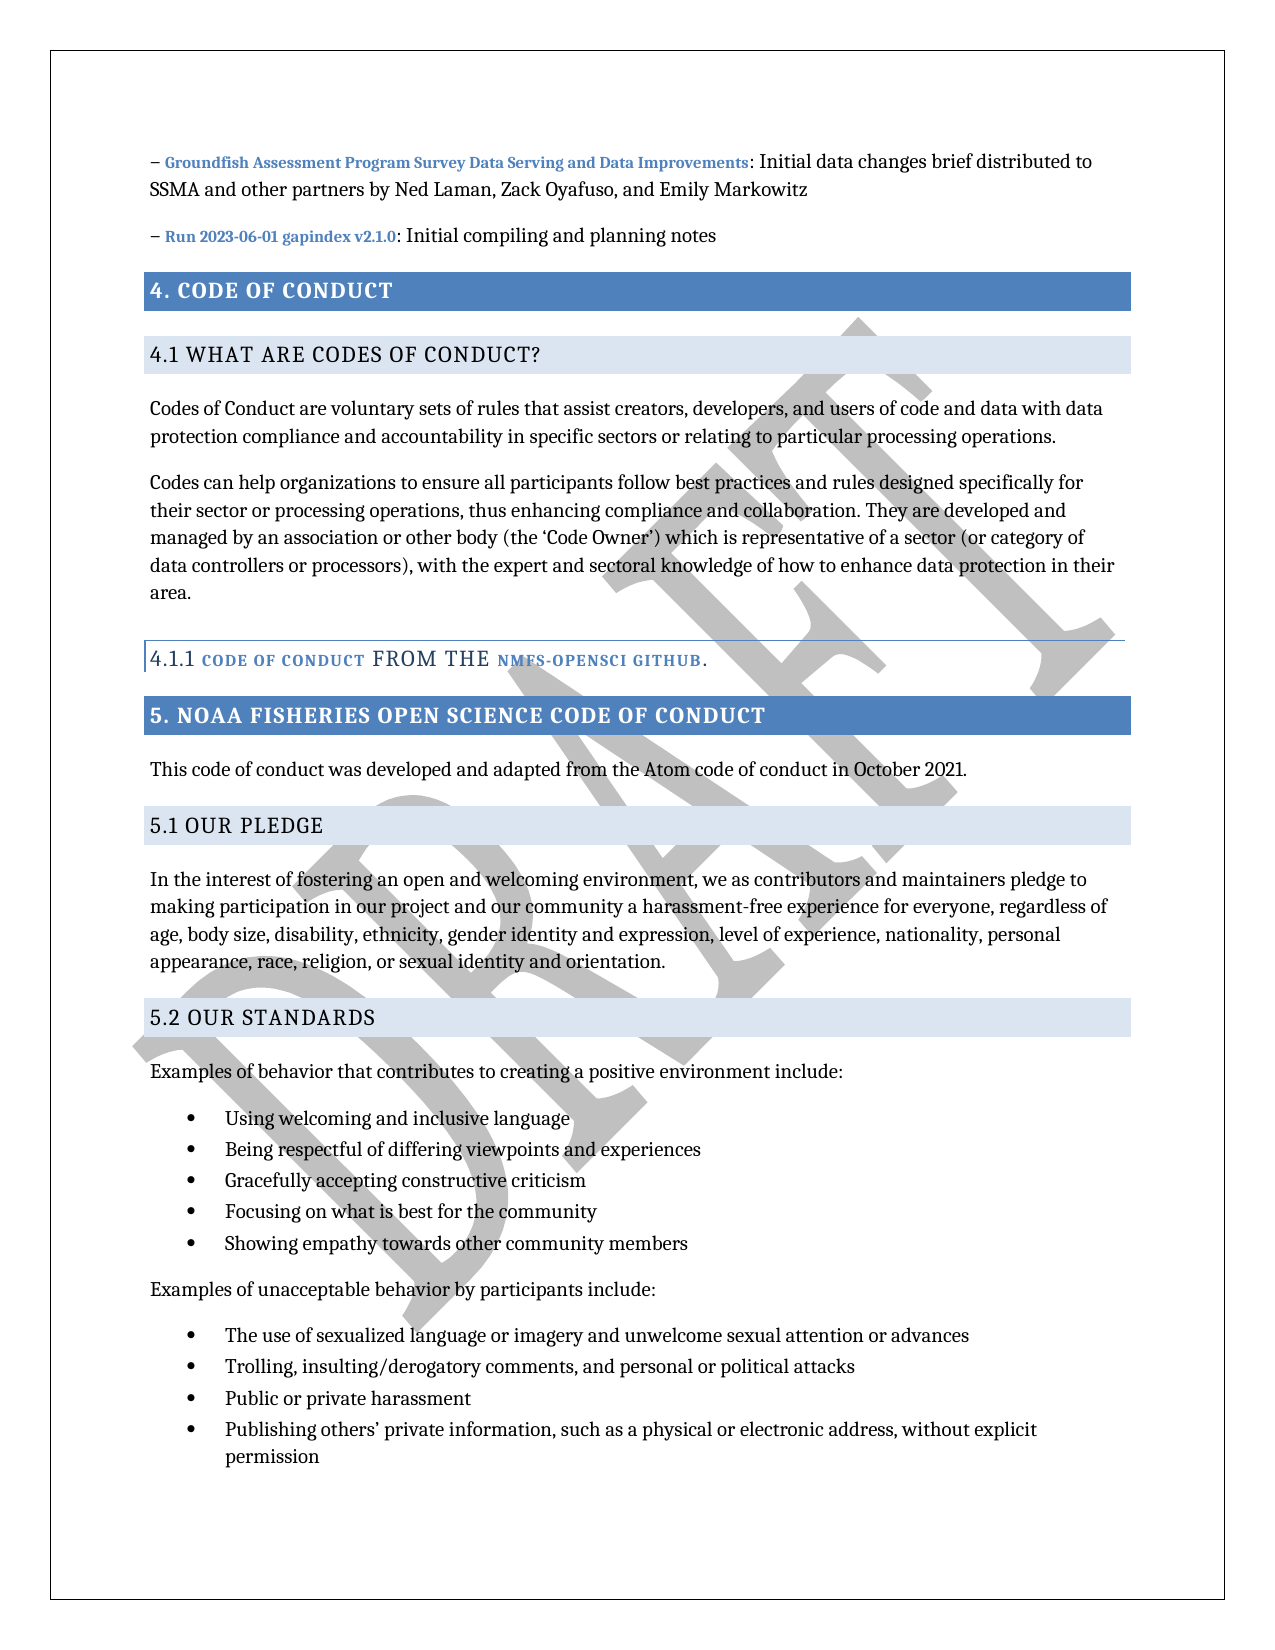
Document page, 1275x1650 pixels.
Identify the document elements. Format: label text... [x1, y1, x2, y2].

list Trolling, insulting/derogatory comments, and personal or political attacks [187, 1355, 1125, 1379]
text – Run 2023-06-01 gapindex v2.1.0: Initial compiling and planning notes [150, 224, 1125, 248]
list The use of sexualized language or imagery and unwelcome sexual attention or advances [187, 1324, 1125, 1348]
list Showing empathy towards other community members [187, 1231, 1125, 1255]
text Codes of Conduct are voluntary sets of rules that assist creators, developers, and users of code and data with data protection compliance and accountability in specific sectors or relating to particular processing operations. [150, 397, 1125, 448]
subtitle 4. Code of Conduct [150, 278, 1125, 305]
text Examples of behavior that contributes to creating a positive environment include: [150, 1060, 1125, 1084]
list Focusing on what is best for the community [187, 1200, 1125, 1224]
text – Groundfish Assessment Program Survey Data Serving and Data Improvements: Initial data changes brief distributed to SSMA and other partners by Ned Laman, Zack Oyafuso, and Emily Markowitz [150, 150, 1125, 201]
list Publishing others’ private information, such as a physical or electronic address, without explicit permission [187, 1417, 1125, 1469]
list Gracefully accepting constructive criticism [187, 1169, 1125, 1193]
text This code of conduct was developed and adapted from the Atom code of conduct in October 2021. [150, 758, 1125, 782]
subtitle 4.1.1 Code of Conduct from the nmfs-opensci GitHub. [146, 641, 1125, 672]
list Public or private harassment [187, 1386, 1125, 1410]
list Being respectful of differing viewpoints and experiences [187, 1137, 1125, 1161]
subtitle 5.1 Our Pledge [150, 813, 1125, 839]
list Using welcoming and inclusive language [187, 1106, 1125, 1130]
text In the interest of fostering an open and welcoming environment, we as contributors and maintainers pledge to making participation in our project and our community a harassment-free experience for everyone, regardless of age, body size, disability, ethnicity, gender identity and expression, level of experience, nationality, personal appearance, race, religion, or sexual identity and orientation. [150, 868, 1125, 974]
subtitle 5.2 Our Standards [150, 1005, 1125, 1031]
subtitle 5. NOAA Fisheries Open Science Code of Conduct [150, 703, 1125, 729]
text Examples of unacceptable behavior by participants include: [150, 1277, 1125, 1301]
text Codes can help organizations to ensure all participants follow best practices and rules designed specifically for their sector or processing operations, thus enhancing compliance and collaboration. They are developed and managed by an association or other body (the ‘Code Owner’) which is representative of a sector (or category of data controllers or processors), with the expert and sectoral knowledge of how to enhance data protection in their area. [150, 471, 1125, 605]
subtitle 4.1 What are Codes of Conduct? [150, 342, 1125, 368]
